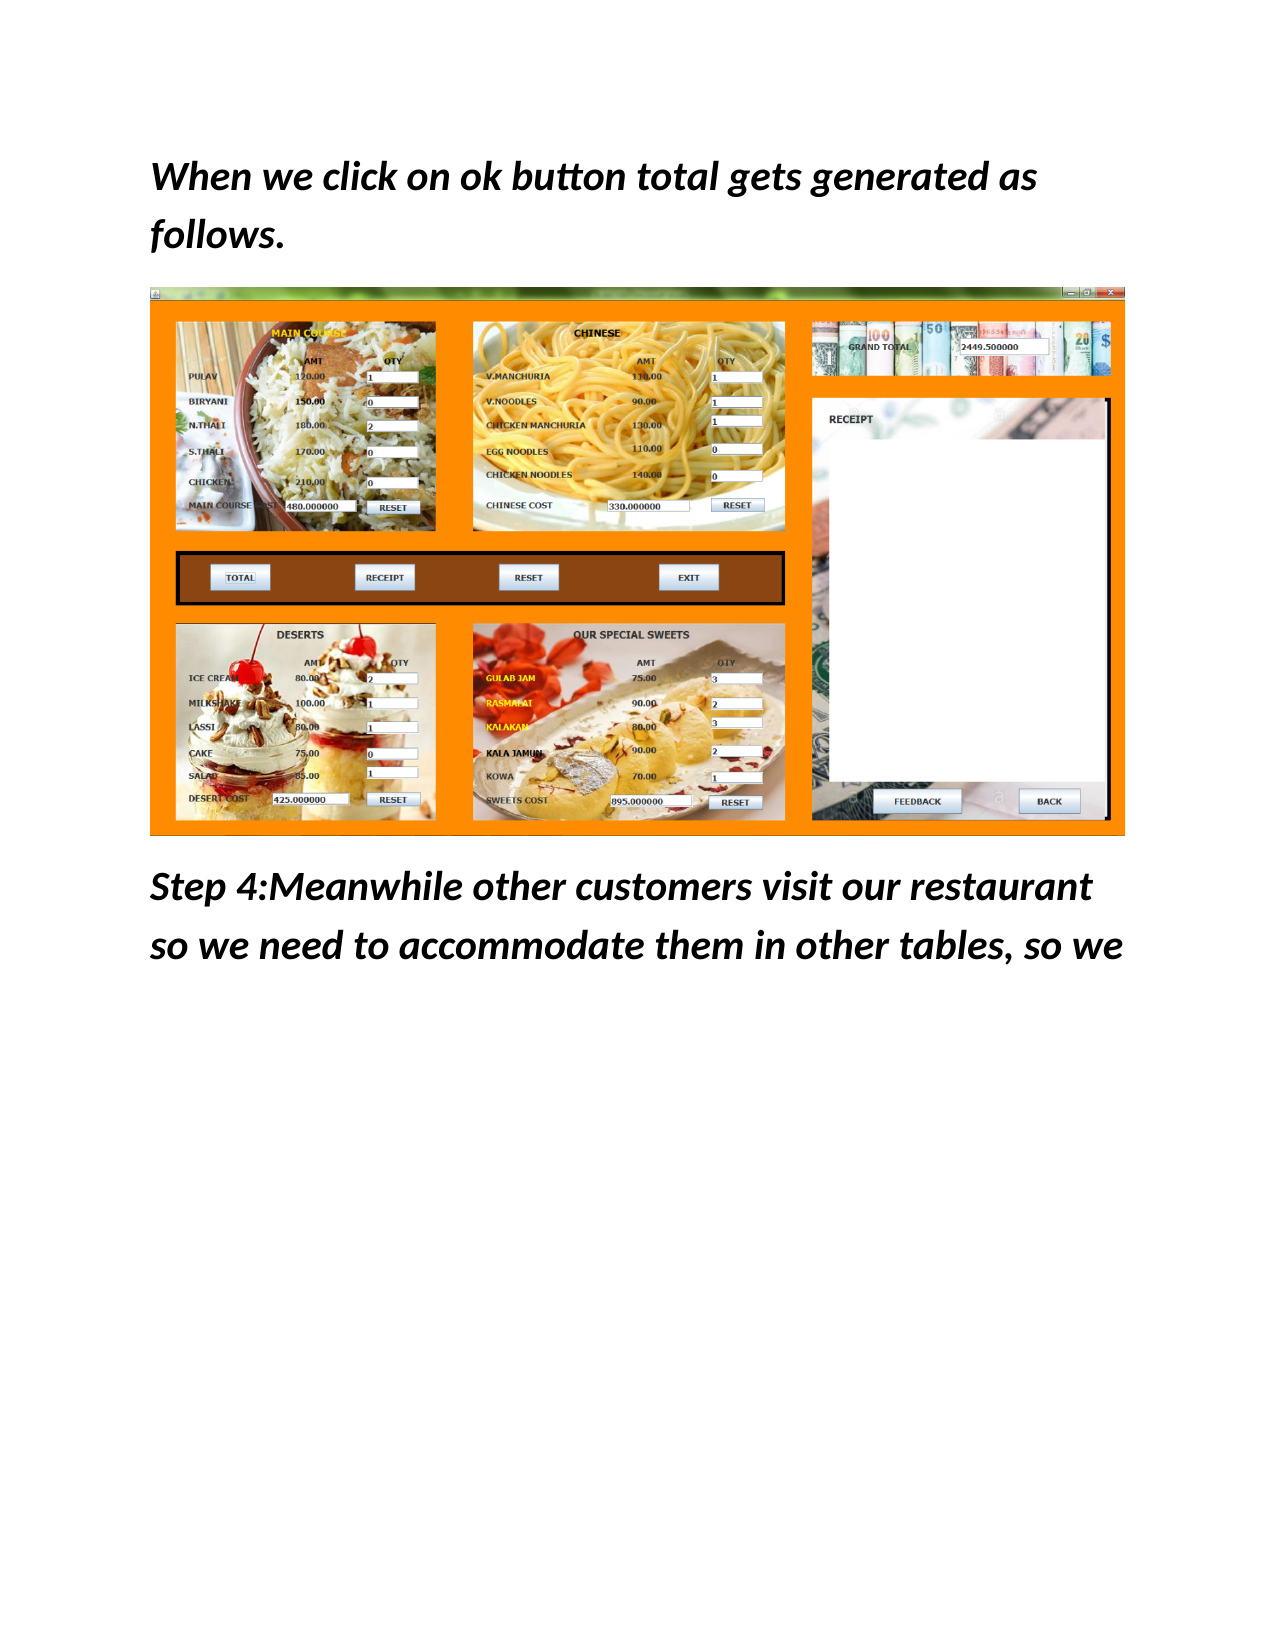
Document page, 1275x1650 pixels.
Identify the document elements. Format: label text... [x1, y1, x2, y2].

picture [150, 287, 1125, 836]
text Step 4:Meanwhile other customers visit our restaurant so we need to accommodate them in other tables, so we [150, 860, 1125, 969]
text When we click on ok button total gets generated as follows. [150, 150, 1125, 259]
